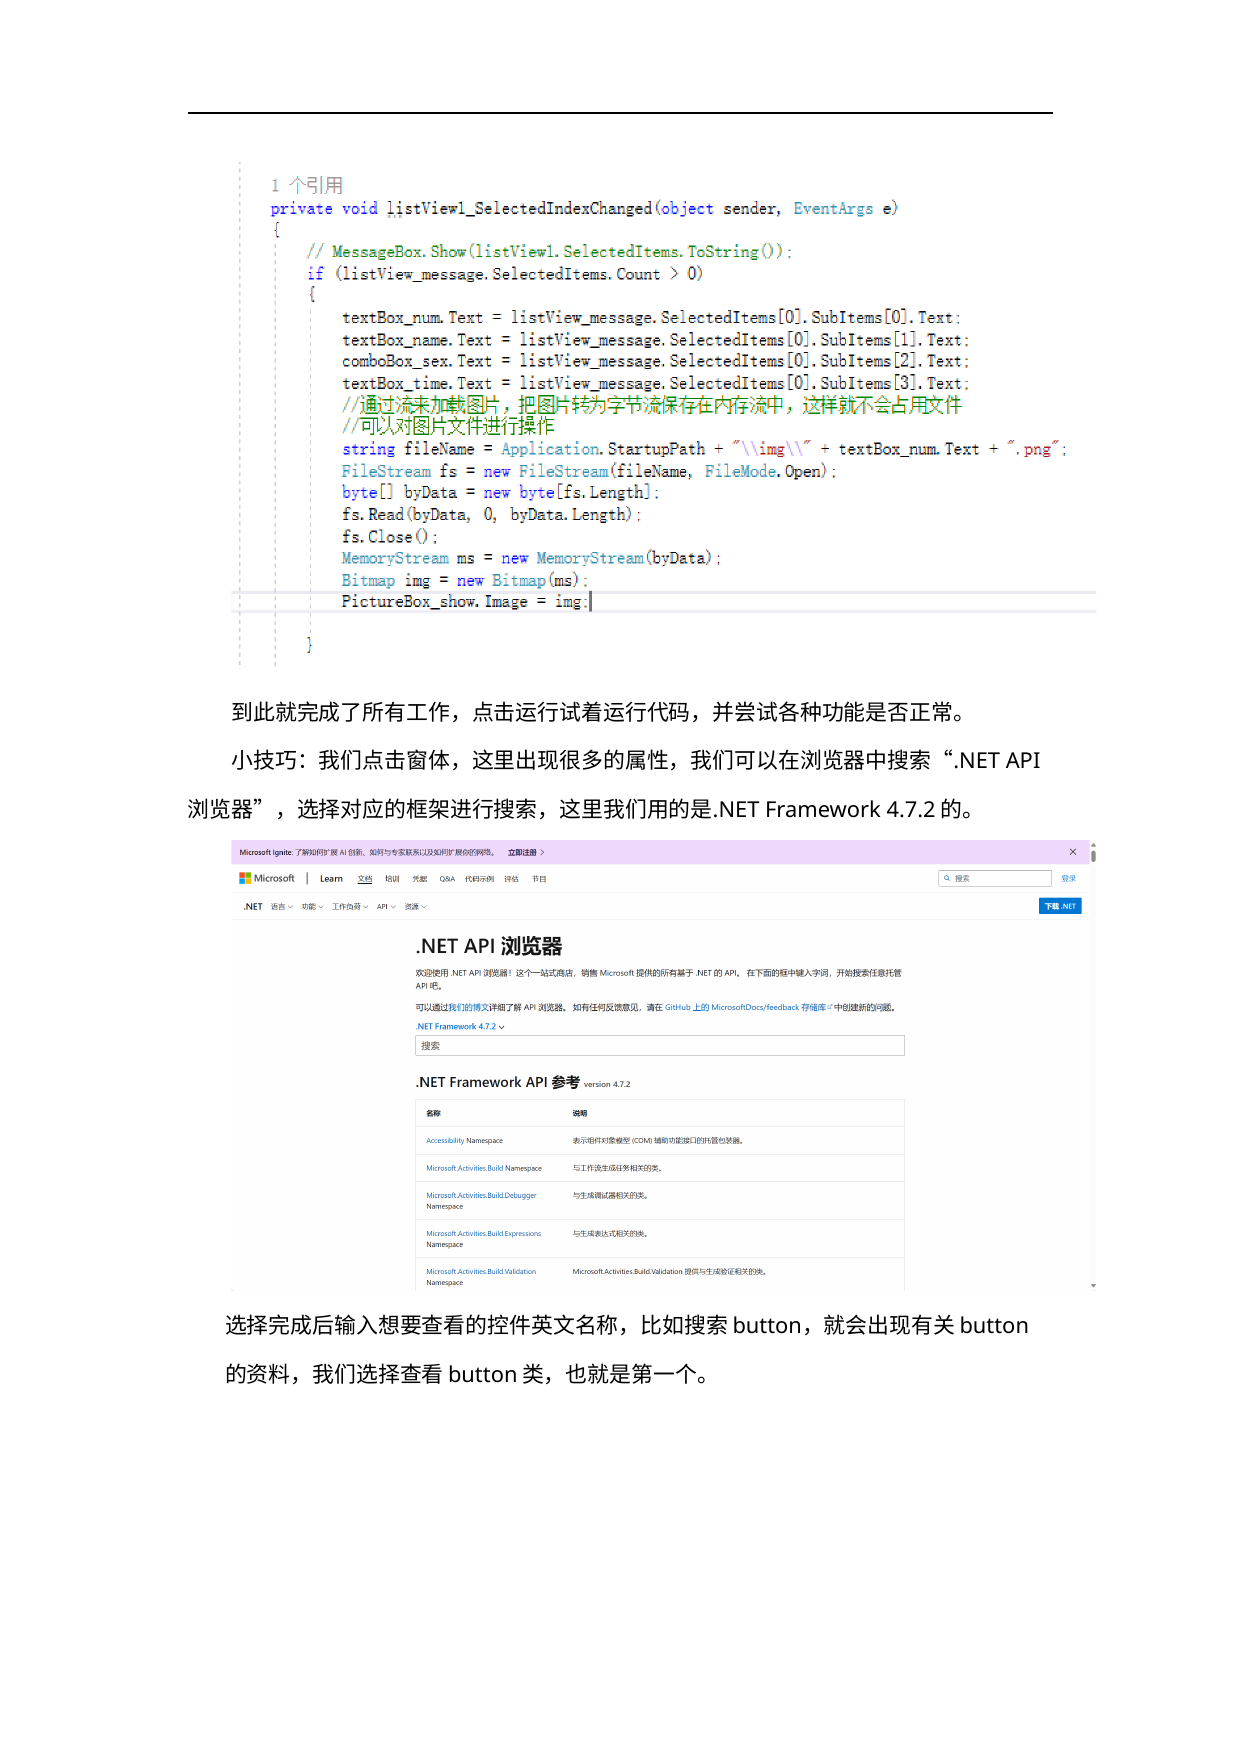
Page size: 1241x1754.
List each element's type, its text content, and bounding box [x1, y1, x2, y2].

picture [231, 162, 1097, 669]
list 选择完成后输入想要查看的控件英文名称，比如搜索button，就会出现有关button的资料，我们选择查看button类，也就是第一个。 [225, 1308, 1053, 1389]
picture [231, 840, 1097, 1291]
text 小技巧：我们点击窗体，这里出现很多的属性，我们可以在浏览器中搜索“.NET API 浏览器”，选择对应的框架进行搜索，这里我们用的是.NET Framework 4.7.2的。 [187, 743, 1053, 824]
text 到此就完成了所有工作，点击运行试着运行代码，并尝试各种功能是否正常。 [187, 694, 1053, 727]
